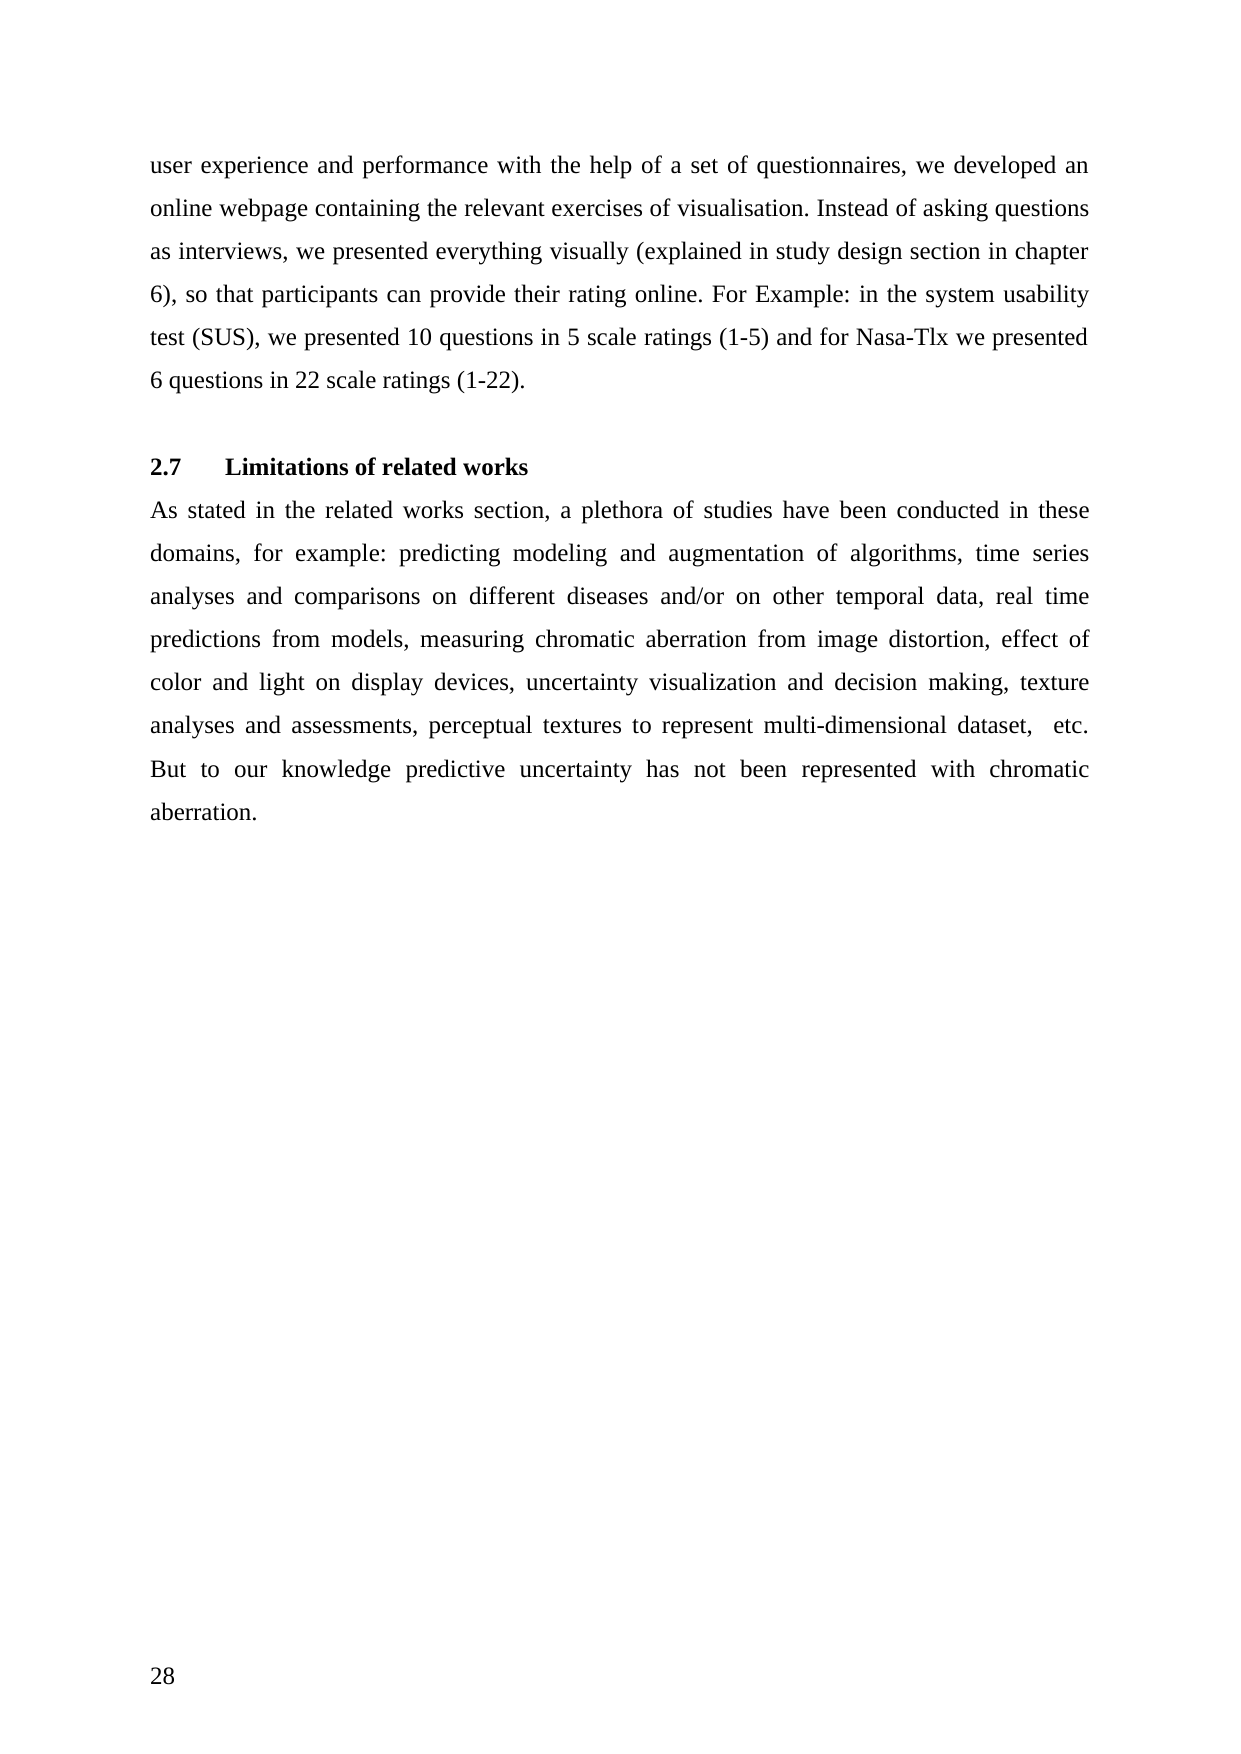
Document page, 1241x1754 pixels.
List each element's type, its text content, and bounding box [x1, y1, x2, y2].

text As stated in the related works section, a plethora of studies have been conducted in these domains, for example: predicting modeling and augmentation of algorithms, time series analyses and comparisons on different diseases and/or on other temporal data, real time predictions from models, measuring chromatic aberration from image distortion, effect of color and light on display devices, uncertainty visualization and decision making, texture analyses and assessments, perceptual textures to represent multi-dimensional dataset, etc. But to our knowledge predictive uncertainty has not been represented with chromatic aberration. [150, 495, 1090, 826]
text 2.7 Limitations of related works [150, 452, 1090, 481]
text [150, 150, 1090, 437]
